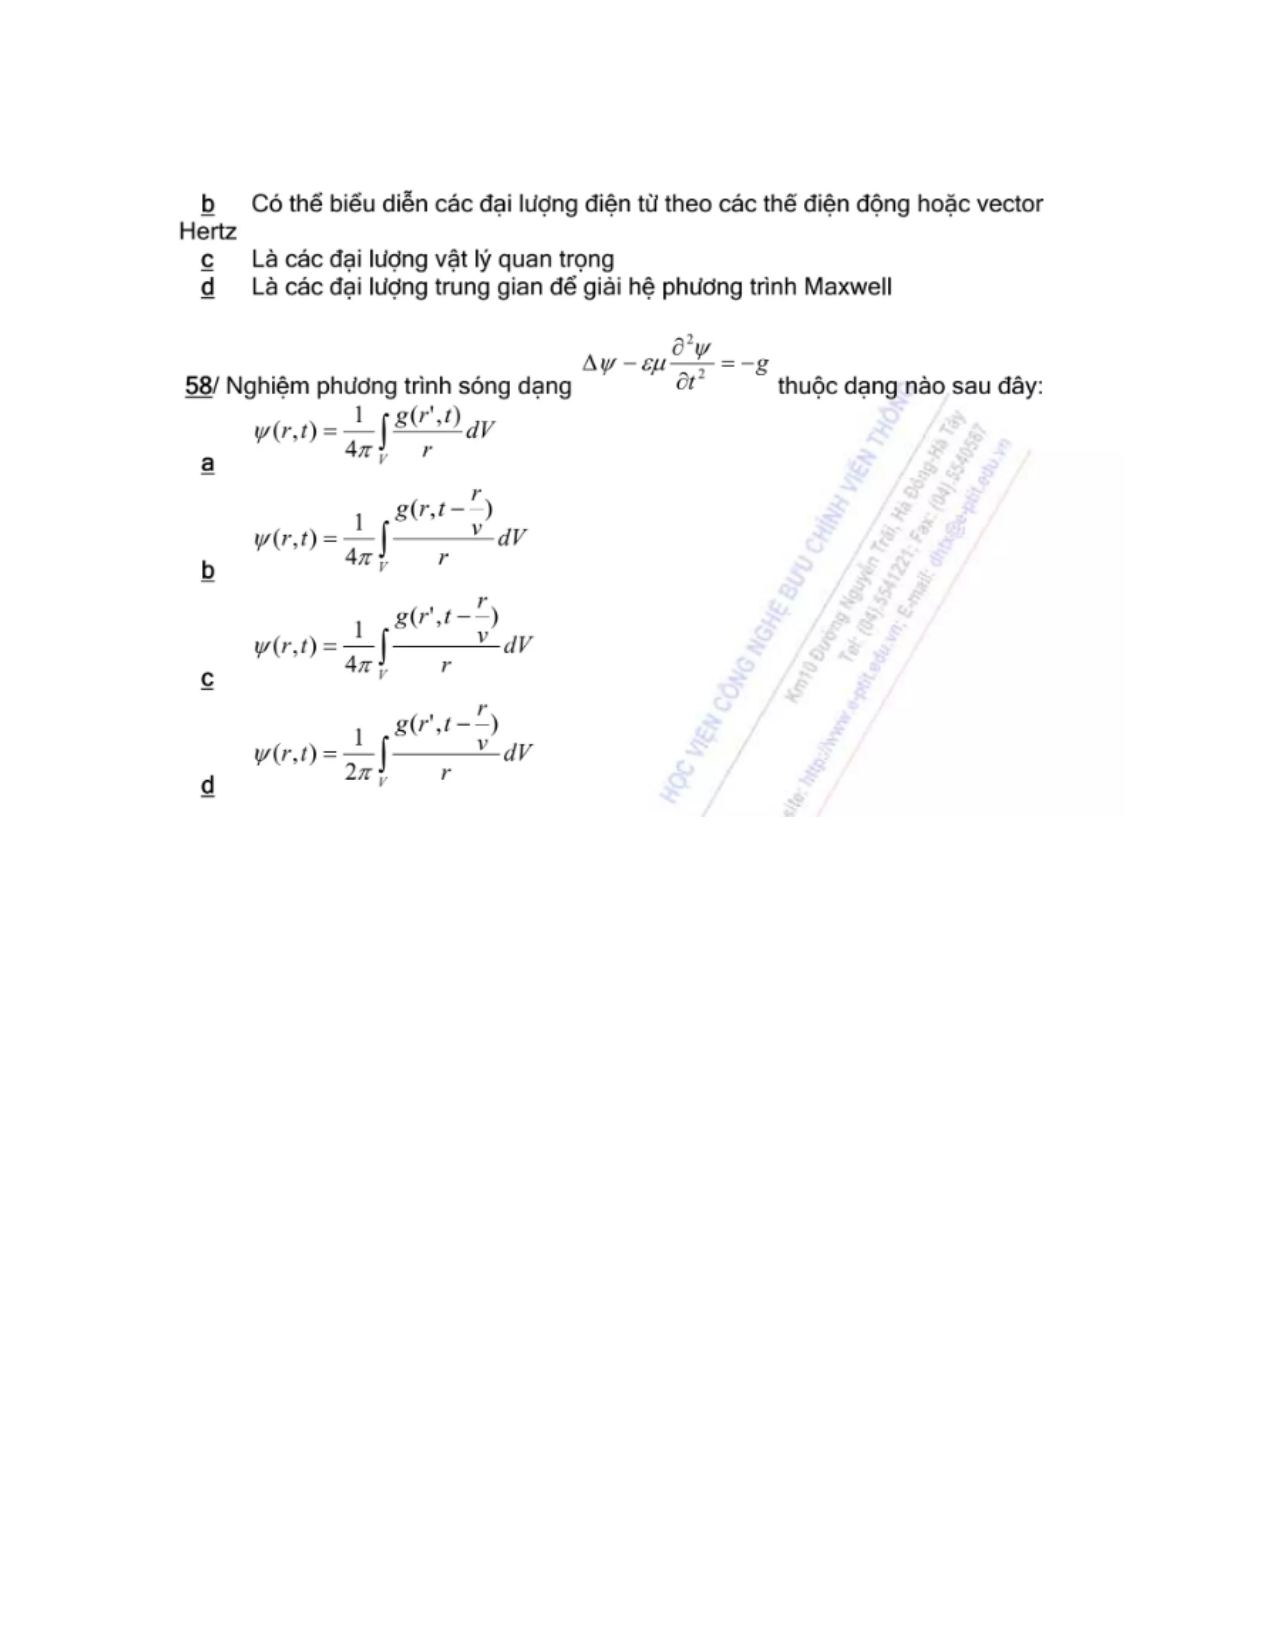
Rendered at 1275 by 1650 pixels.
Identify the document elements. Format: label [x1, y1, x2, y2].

picture [150, 150, 1125, 817]
